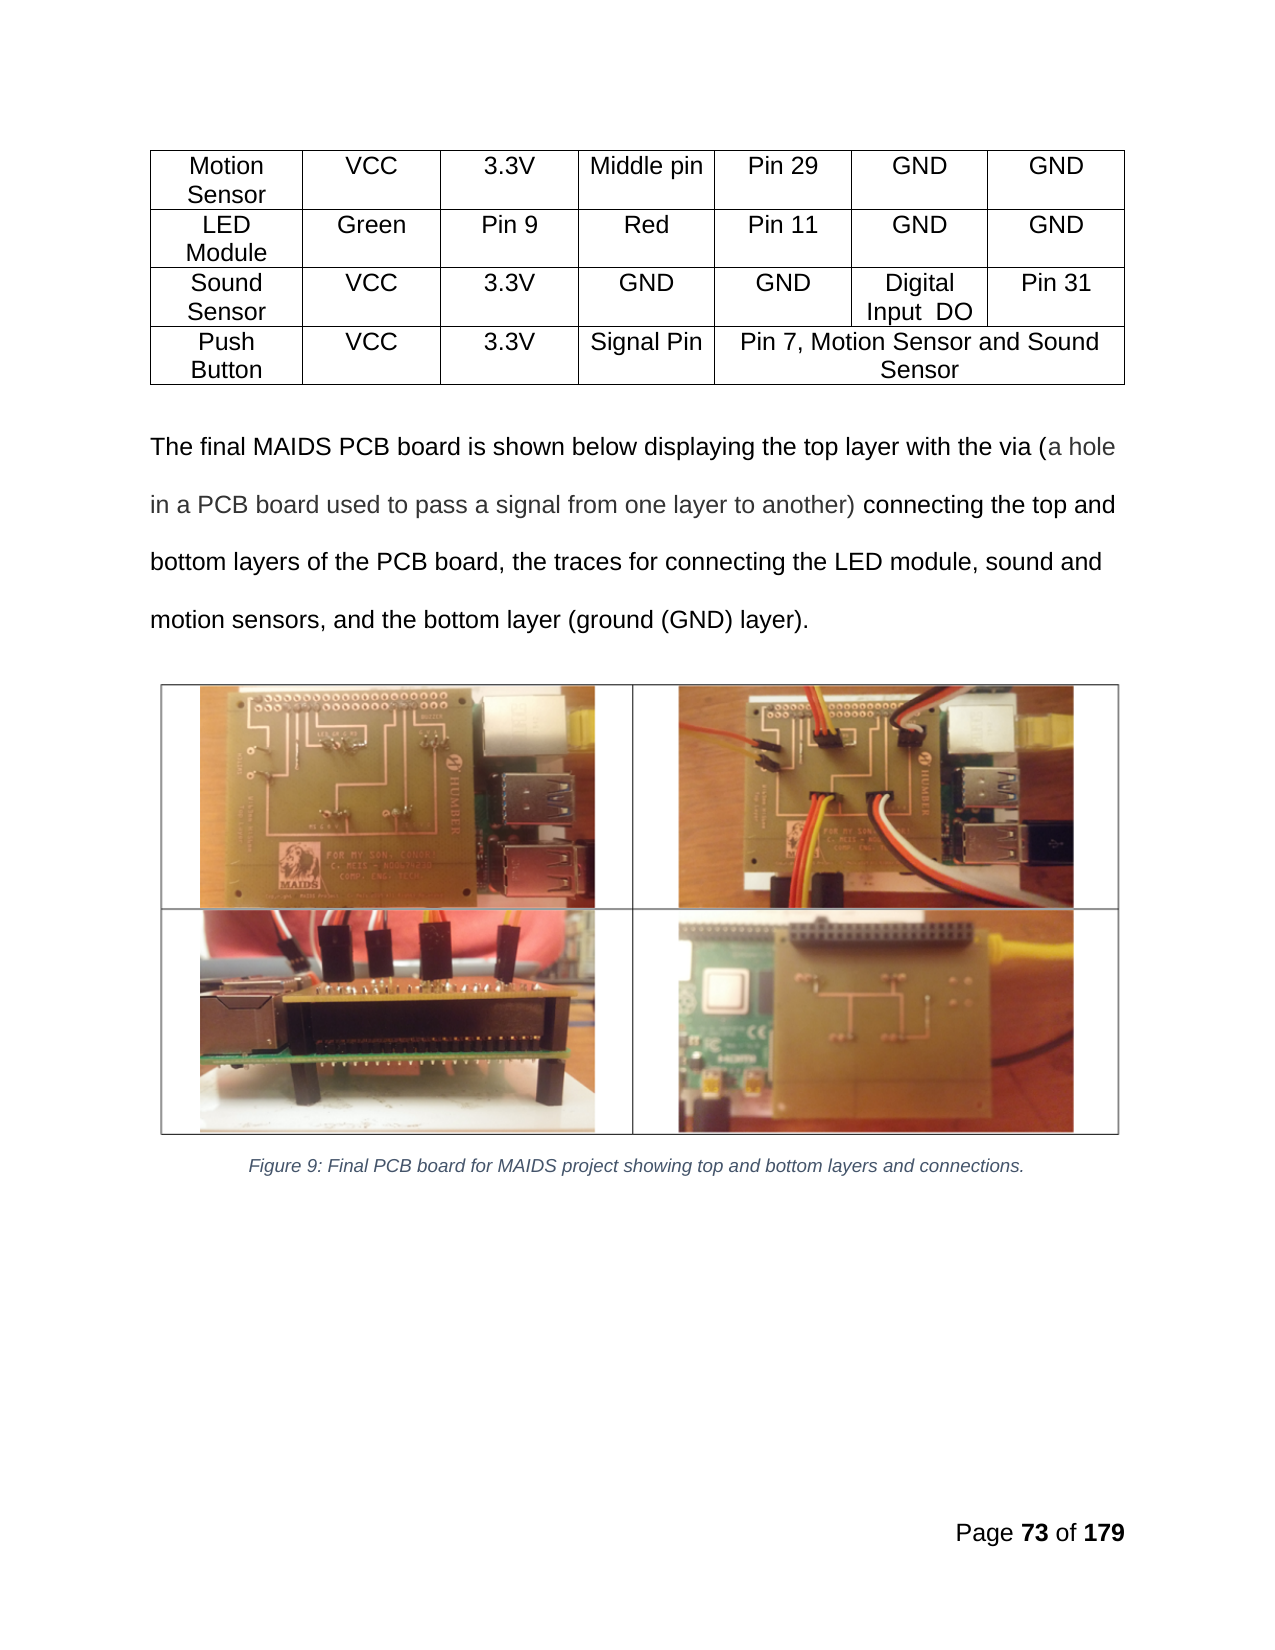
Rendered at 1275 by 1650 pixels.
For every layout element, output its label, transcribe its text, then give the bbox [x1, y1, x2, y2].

table_cell Pin 7, Motion Sensor and Sound Sensor [715, 327, 1124, 384]
table_cell GND [852, 210, 987, 267]
table_cell Pin 9 [441, 210, 578, 267]
table_cell Green [303, 210, 440, 267]
table_cell VCC [303, 327, 440, 384]
table_cell Pin 29 [715, 151, 851, 208]
table_cell Pin 31 [988, 268, 1124, 326]
text The final MAIDS PCB board is shown below displaying the top layer with the via (a hole in a PCB board used to pass a signal from one layer to another) connecting the top and bottom layers of the PCB board, the traces for connecting the LED module, sound and motion sensors, and the bottom layer (ground (GND) layer). [150, 432, 1125, 633]
table_cell Middle pin [579, 151, 714, 208]
table_cell Pin 11 [715, 210, 851, 267]
table_cell Digital Input DO [852, 268, 987, 326]
table_cell Red [579, 210, 714, 267]
table_cell Push Button [151, 327, 302, 384]
table_cell GND [579, 268, 714, 326]
table_cell Sound Sensor [151, 268, 302, 326]
picture [150, 678, 1125, 1137]
table_cell Motion Sensor [151, 151, 302, 208]
table_cell VCC [303, 151, 440, 208]
table_cell VCC [303, 268, 440, 326]
table_cell GND [988, 151, 1124, 208]
table_cell GND [852, 151, 987, 208]
table_cell Signal Pin [579, 327, 714, 384]
table_cell 3.3V [441, 151, 578, 208]
table_cell LED Module [151, 210, 302, 267]
table_cell GND [988, 210, 1124, 267]
table_cell 3.3V [441, 327, 578, 384]
table_cell GND [715, 268, 851, 326]
table_cell 3.3V [441, 268, 578, 326]
text Figure 9: Final PCB board for MAIDS project showing top and bottom layers and connections. [150, 1155, 1125, 1177]
